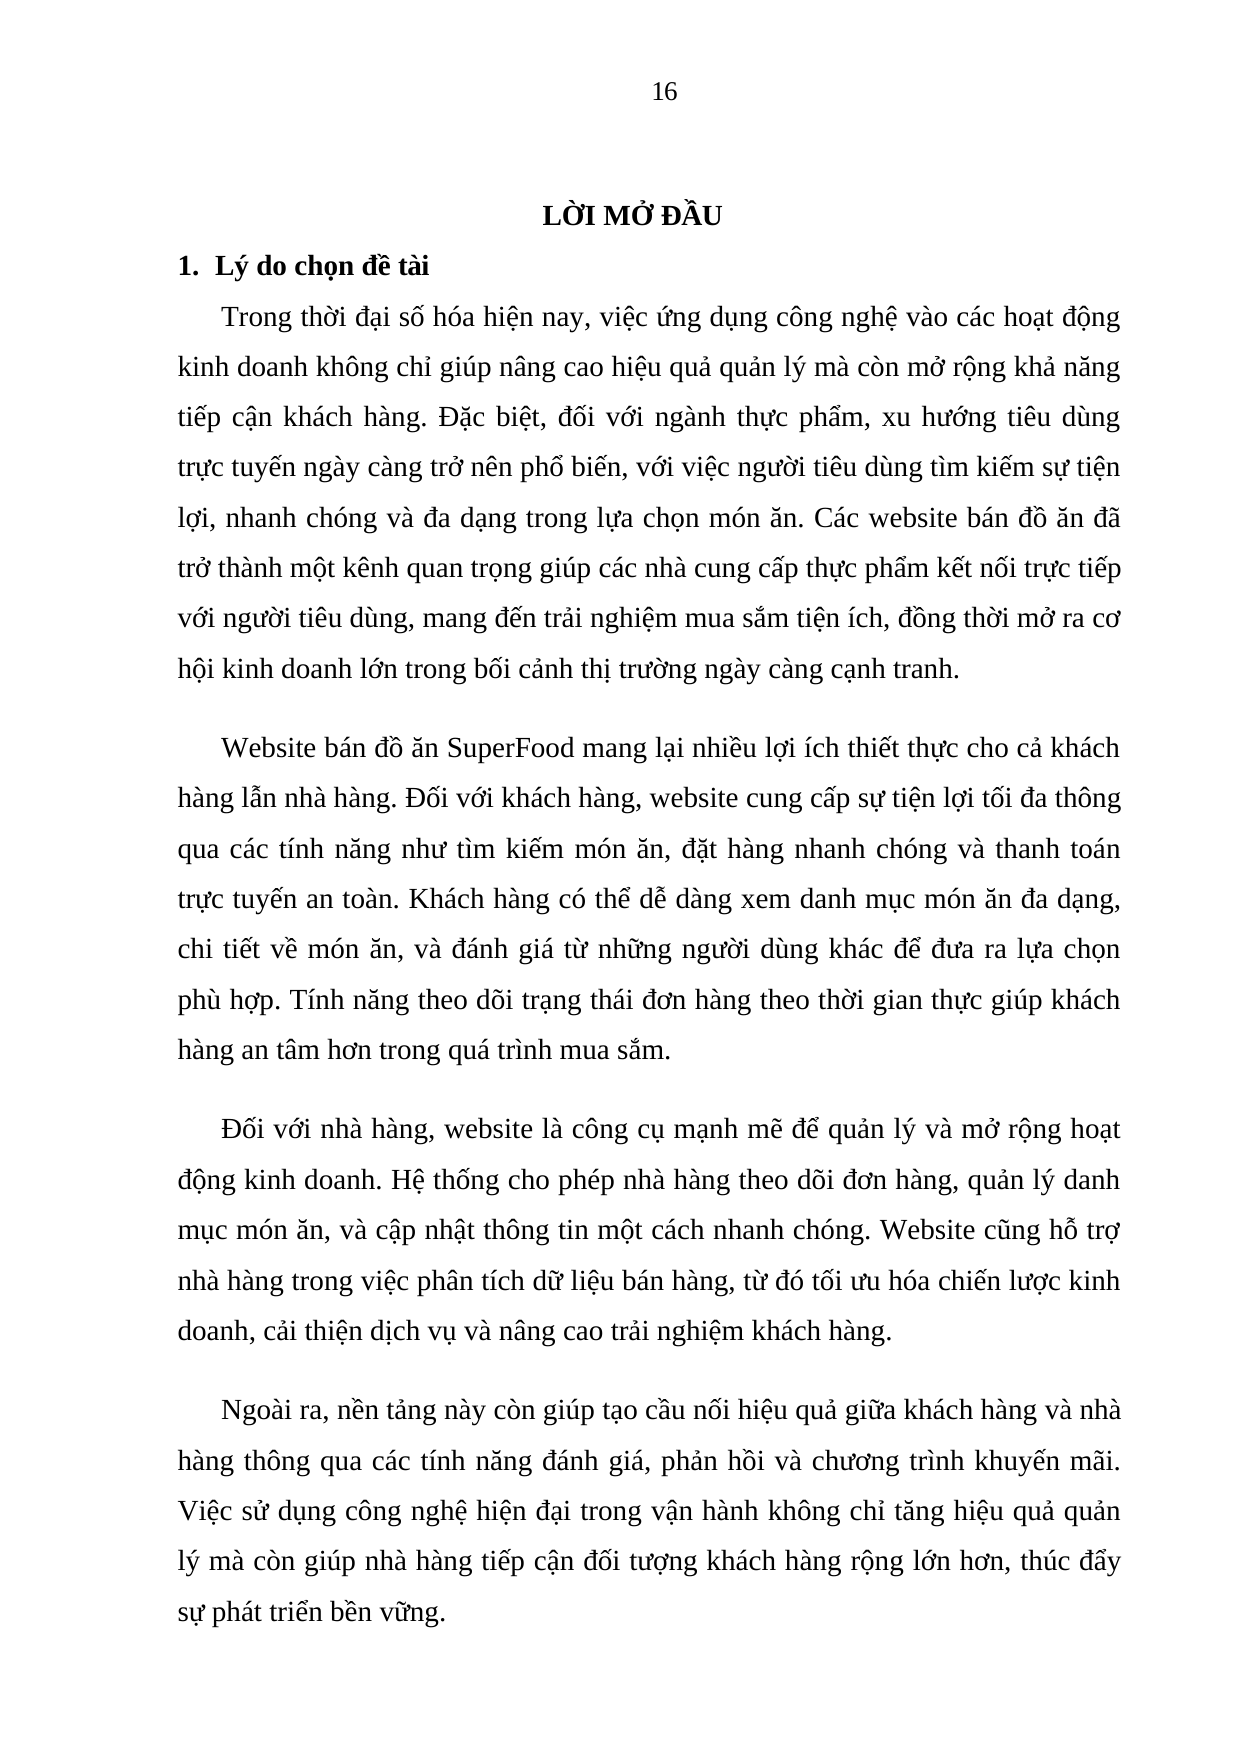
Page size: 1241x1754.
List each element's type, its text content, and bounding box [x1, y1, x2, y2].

text Đối với nhà hàng, website là công cụ mạnh mẽ để quản lý và mở rộng hoạt động kinh doanh. Hệ thống cho phép nhà hàng theo dõi đơn hàng, quản lý danh mục món ăn, và cập nhật thông tin một cách nhanh chóng. Website cũng hỗ trợ nhà hàng trong việc phân tích dữ liệu bán hàng, từ đó tối ưu hóa chiến lược kinh doanh, cải thiện dịch vụ và nâng cao trải nghiệm khách hàng. [177, 1112, 1122, 1346]
subtitle LỜI MỞ ĐẦU [178, 198, 1088, 232]
subtitle Lý do chọn đề tài [177, 248, 1122, 282]
text Trong thời đại số hóa hiện nay, việc ứng dụng công nghệ vào các hoạt động kinh doanh không chỉ giúp nâng cao hiệu quả quản lý mà còn mở rộng khả năng tiếp cận khách hàng. Đặc biệt, đối với ngành thực phẩm, xu hướng tiêu dùng trực tuyến ngày càng trở nên phổ biến, với việc người tiêu dùng tìm kiếm sự tiện lợi, nhanh chóng và đa dạng trong lựa chọn món ăn. Các website bán đồ ăn đã trở thành một kênh quan trọng giúp các nhà cung cấp thực phẩm kết nối trực tiếp với người tiêu dùng, mang đến trải nghiệm mua sắm tiện ích, đồng thời mở ra cơ hội kinh doanh lớn trong bối cảnh thị trường ngày càng cạnh tranh. [177, 299, 1122, 684]
text Ngoài ra, nền tảng này còn giúp tạo cầu nối hiệu quả giữa khách hàng và nhà hàng thông qua các tính năng đánh giá, phản hồi và chương trình khuyến mãi. Việc sử dụng công nghệ hiện đại trong vận hành không chỉ tăng hiệu quả quản lý mà còn giúp nhà hàng tiếp cận đối tượng khách hàng rộng lớn hơn, thúc đẩy sự phát triển bền vững. [177, 1392, 1122, 1627]
text Website bán đồ ăn SuperFood mang lại nhiều lợi ích thiết thực cho cả khách hàng lẫn nhà hàng. Đối với khách hàng, website cung cấp sự tiện lợi tối đa thông qua các tính năng như tìm kiếm món ăn, đặt hàng nhanh chóng và thanh toán trực tuyến an toàn. Khách hàng có thể dễ dàng xem danh mục món ăn đa dạng, chi tiết về món ăn, và đánh giá từ những người dùng khác để đưa ra lựa chọn phù hợp. Tính năng theo dõi trạng thái đơn hàng theo thời gian thực giúp khách hàng an tâm hơn trong quá trình mua sắm. [177, 730, 1122, 1066]
